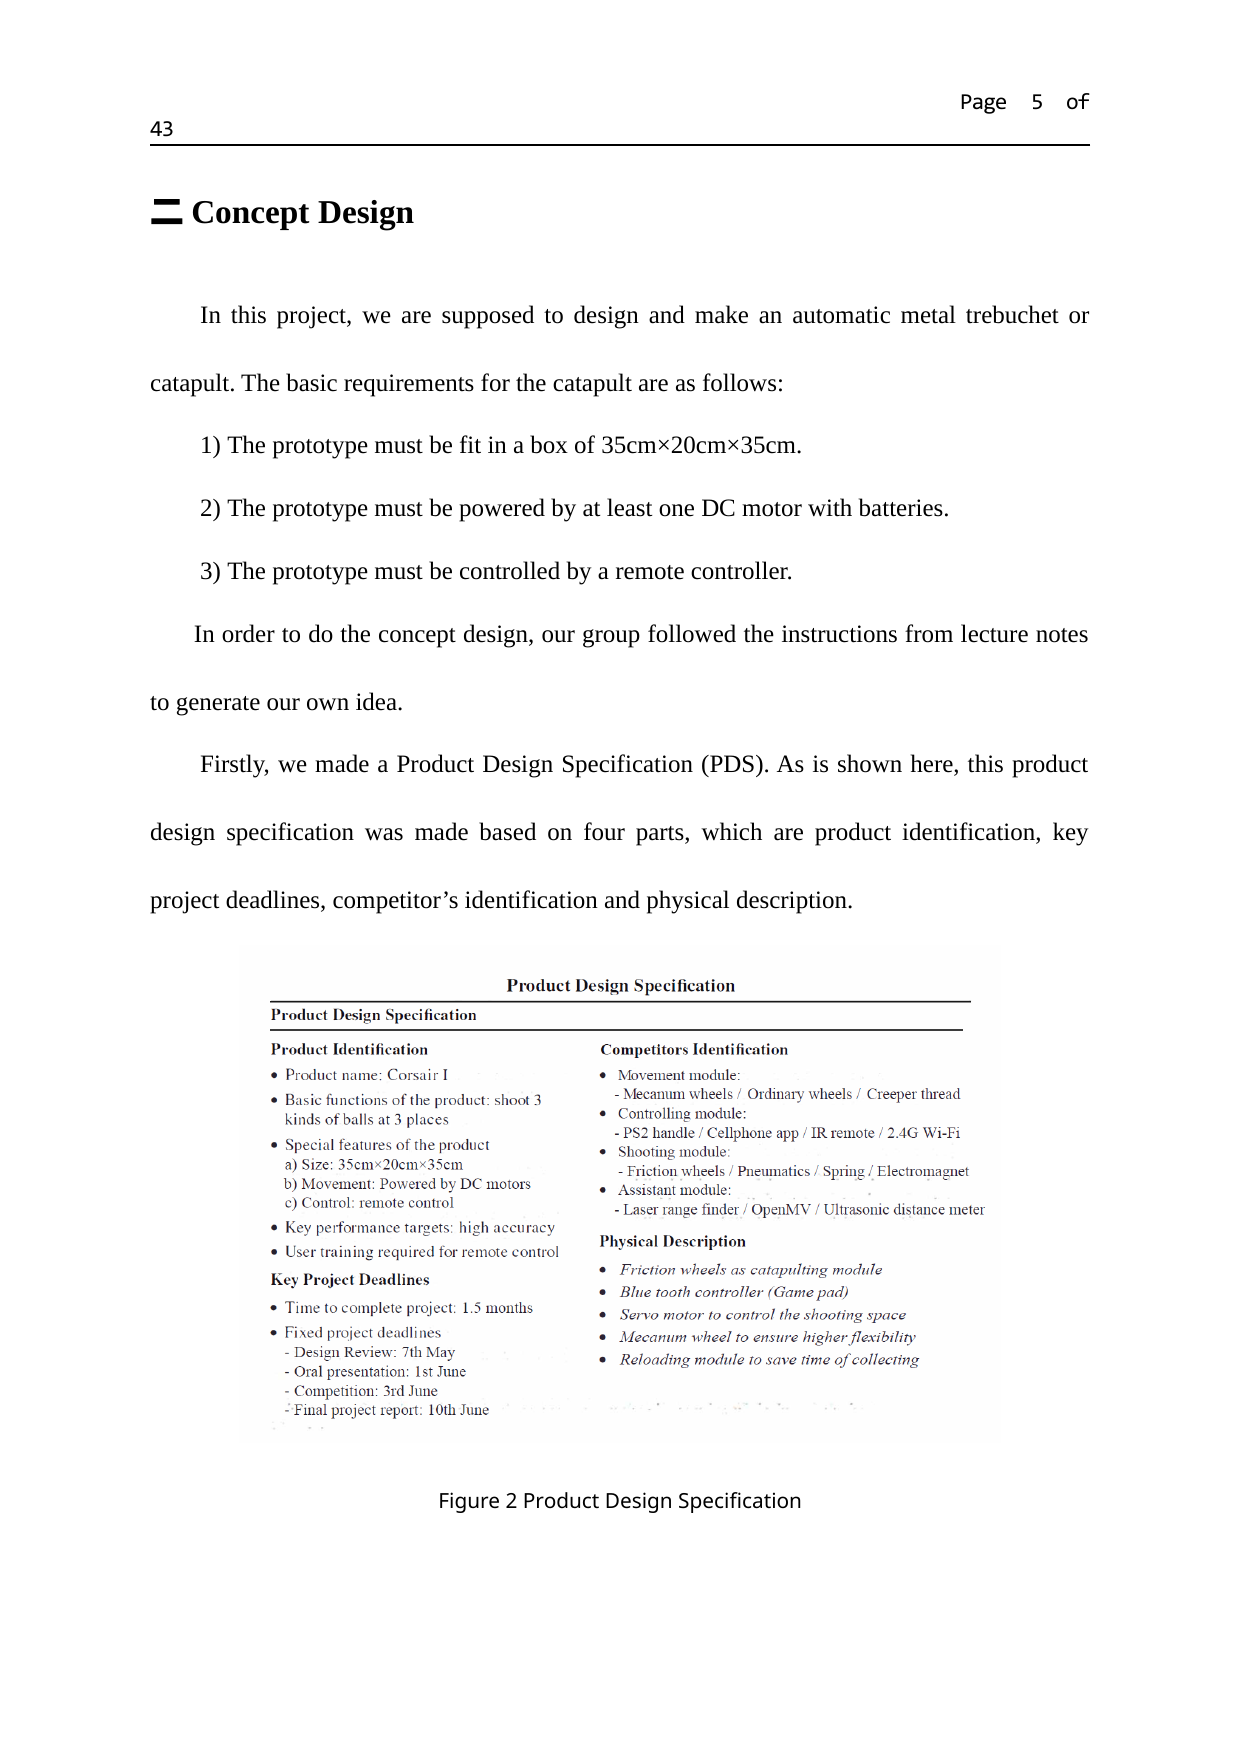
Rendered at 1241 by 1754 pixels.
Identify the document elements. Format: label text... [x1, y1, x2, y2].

text Firstly, we made a Product Design Specification (PDS). As is shown here, this product design specification was made based on four parts, which are product identification, key project deadlines, competitor’s identification and physical description. [150, 747, 1090, 916]
text Figure 2 Product Design Specification [150, 1483, 1090, 1517]
list The prototype must be powered by at least one DC motor with batteries. [150, 491, 1090, 524]
text In order to do the concept design, our group followed the instructions from lecture notes to generate our own idea. [150, 616, 1090, 718]
subtitle Concept Design [150, 176, 1090, 244]
list The prototype must be controlled by a remote controller. [150, 553, 1090, 587]
picture [239, 945, 1002, 1443]
list The prototype must be fit in a box of 35cm×20cm×35cm. [150, 428, 1090, 462]
text In this project, we are supposed to design and make an automatic metal trebuchet or catapult. The basic requirements for the catapult are as follows: [150, 297, 1090, 399]
